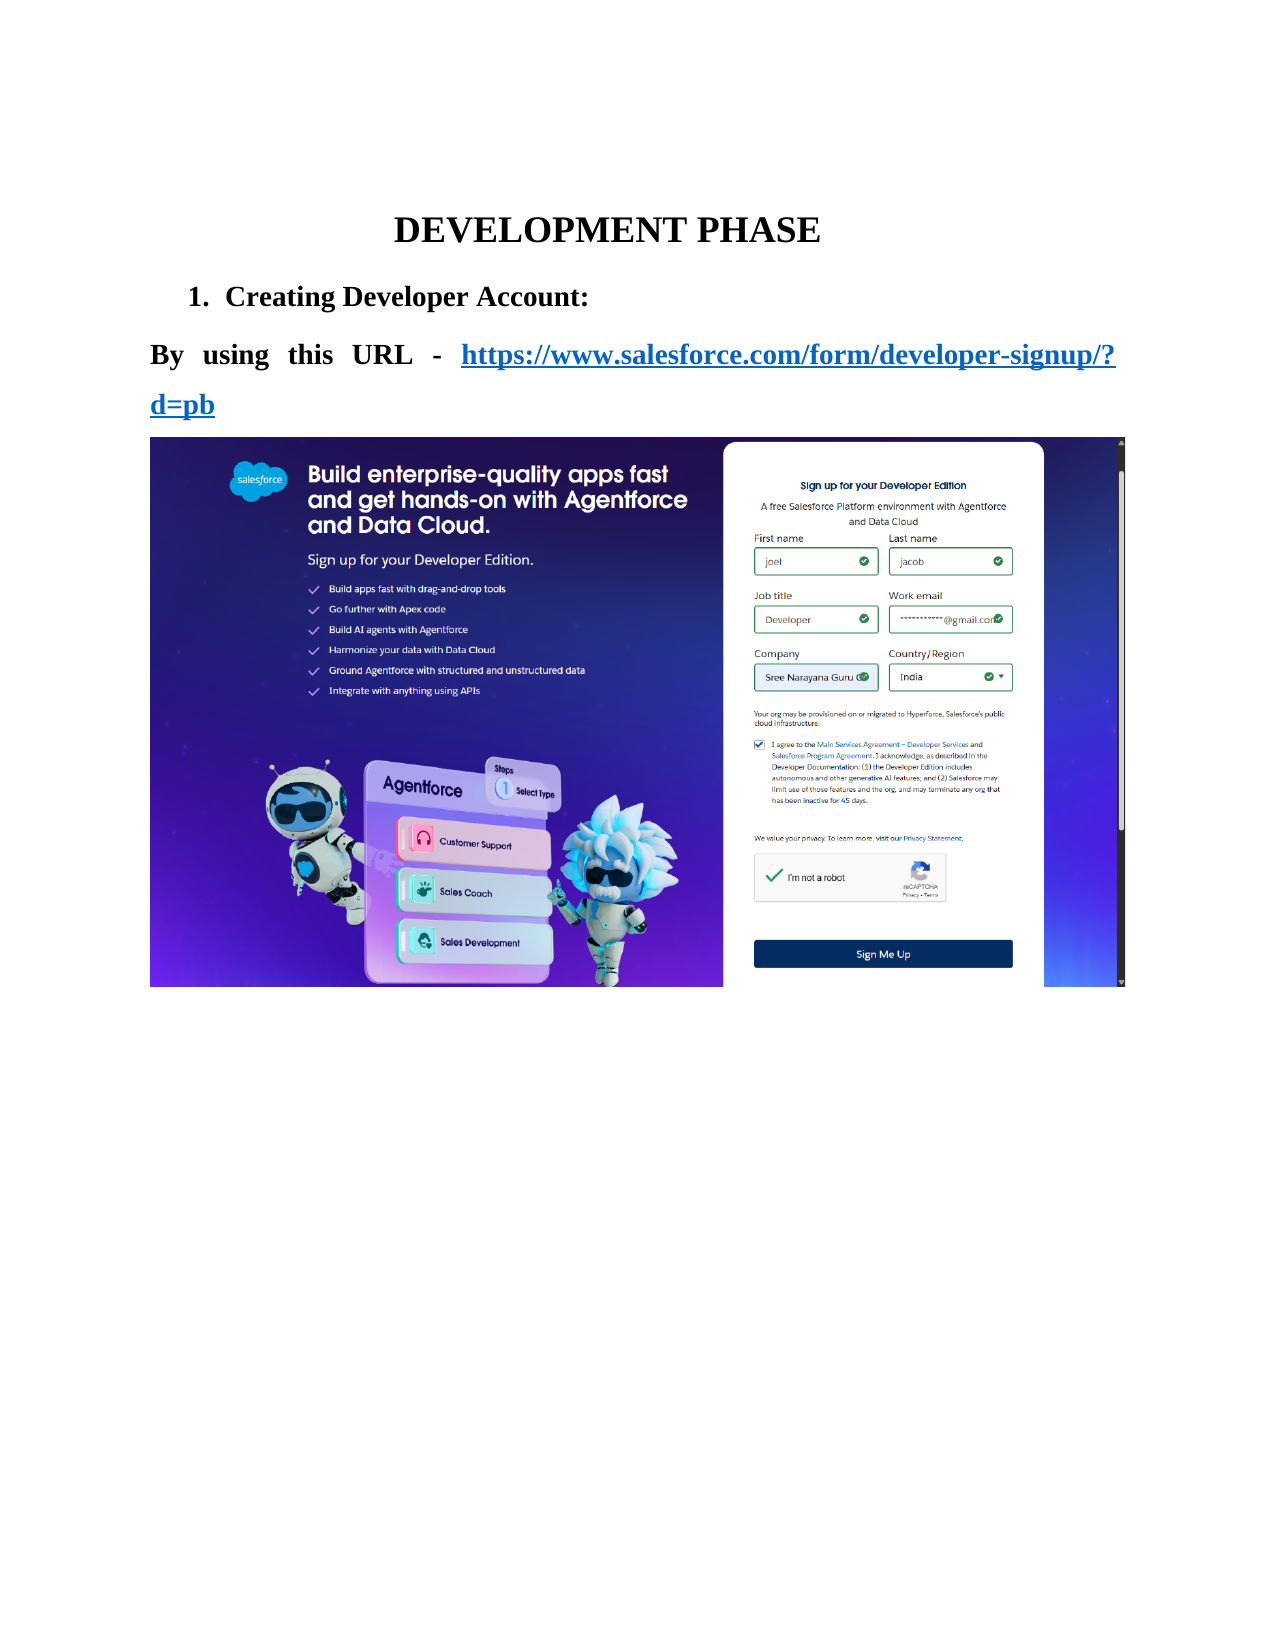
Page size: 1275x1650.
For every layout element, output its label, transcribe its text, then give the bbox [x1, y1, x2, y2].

picture [150, 437, 1125, 987]
text By using this URL - https://www.salesforce.com/form/developer-signup/?d=pb [150, 337, 1116, 421]
text DEVELOPMENT PHASE [344, 208, 1116, 251]
list Creating Developer Account: [187, 279, 1116, 313]
